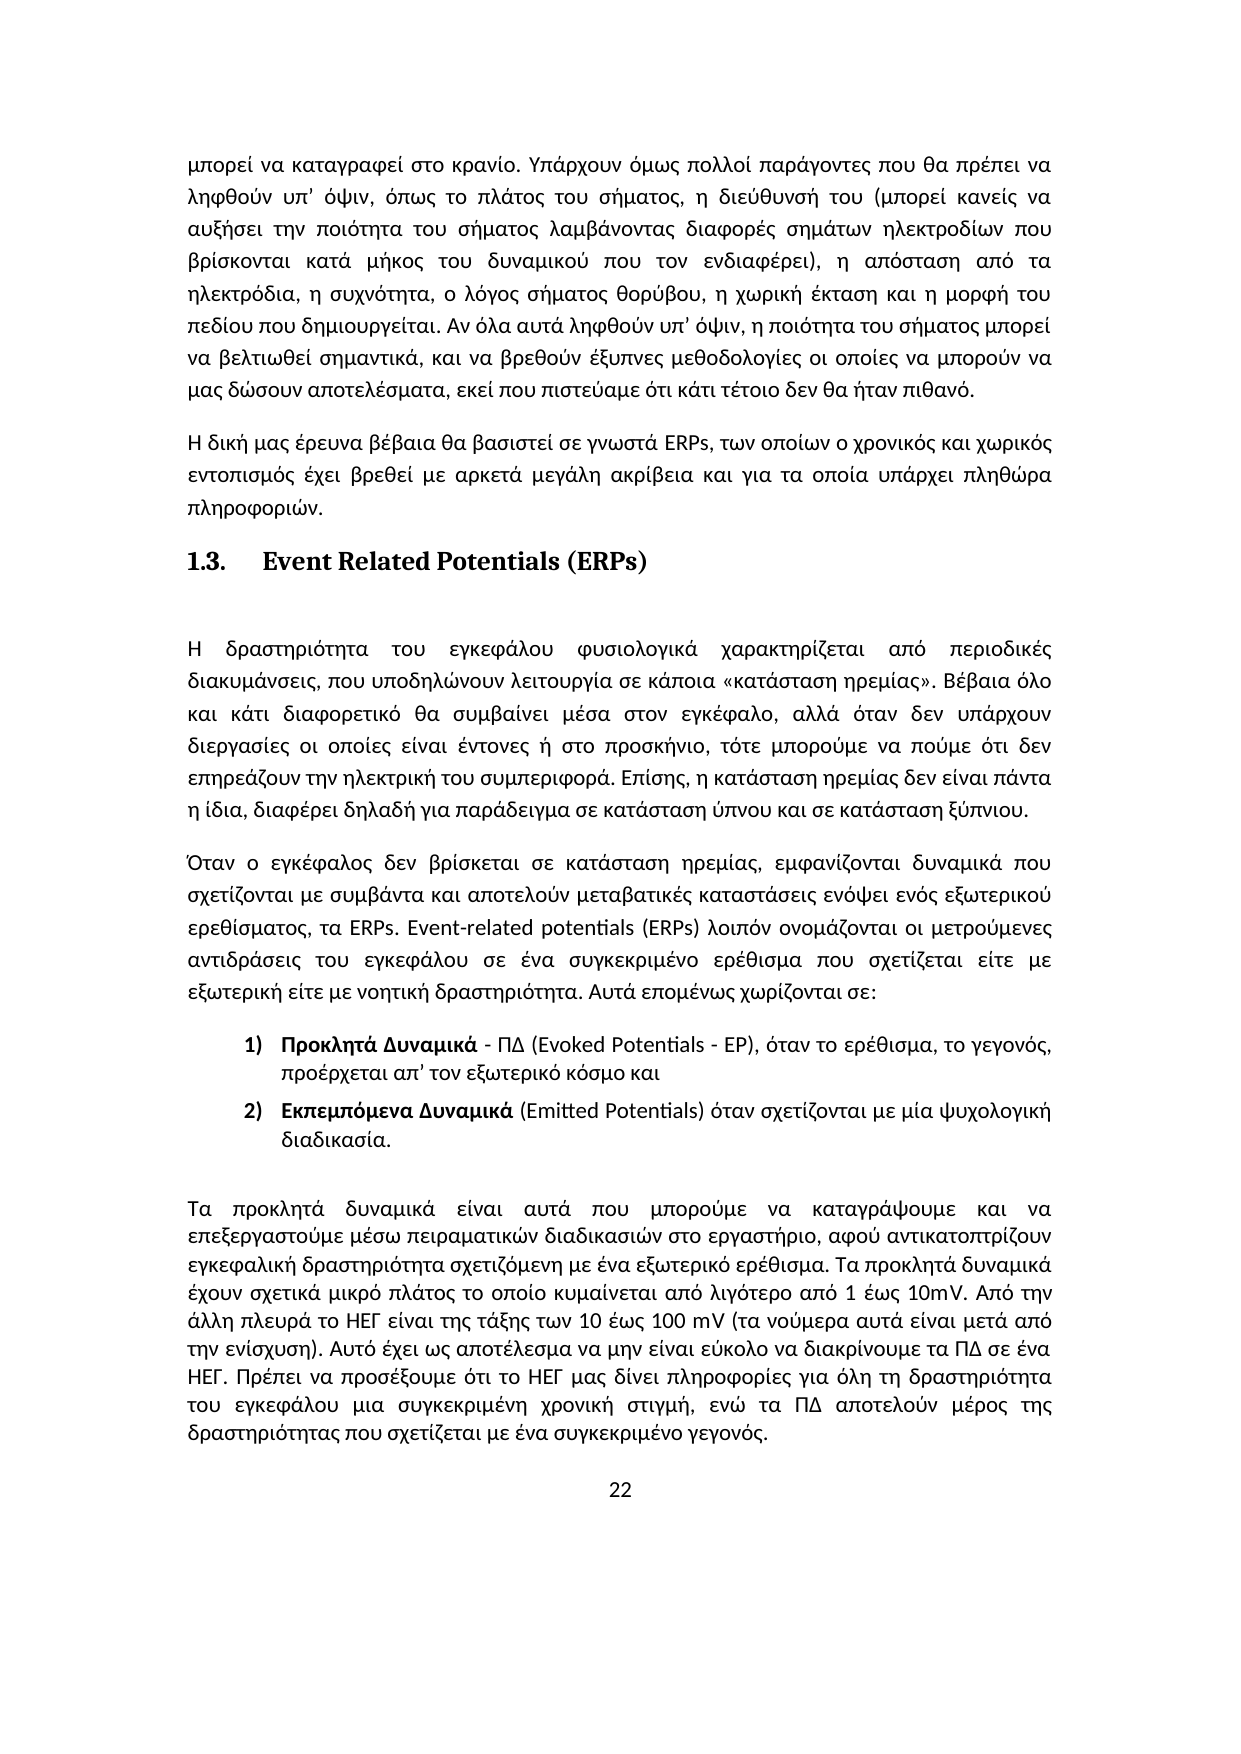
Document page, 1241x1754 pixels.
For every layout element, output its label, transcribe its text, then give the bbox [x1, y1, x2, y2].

list Προκλητά Δυναμικά - ΠΔ (Evoked Potentials - EP), όταν το ερέθισμα, το γεγονός, προέρχεται απ’ τον εξωτερικό κόσμο και [244, 1030, 1053, 1086]
subtitle Event Related Potentials (ERPs) [187, 546, 1053, 577]
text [187, 150, 1053, 403]
list Εκπεμπόμενα Δυναμικά (Emitted Potentials) όταν σχετίζονται με μία ψυχολογική διαδικασία. [244, 1097, 1053, 1153]
text Τα προκλητά δυναμικά είναι αυτά που μπορούμε να καταγράψουμε και να επεξεργαστούμε μέσω πειραματικών διαδικασιών στο εργαστήριο, αφού αντικατοπτρίζουν εγκεφαλική δραστηριότητα σχετιζόμενη με ένα εξωτερικό ερέθισμα. Τα προκλητά δυναμικά έχουν σχετικά μικρό πλάτος το οποίο κυμαίνεται από λιγότερο από 1 έως 10mV. Από την άλλη πλευρά το ΗΕΓ είναι της τάξης των 10 έως 100 mV (τα νούμερα αυτά είναι μετά από την ενίσχυση). Αυτό έχει ως αποτέλεσμα να μην είναι εύκολο να διακρίνουμε τα ΠΔ σε ένα ΗΕΓ. Πρέπει να προσέξουμε ότι το ΗΕΓ μας δίνει πληροφορίες για όλη τη δραστηριότητα του εγκεφάλου μια συγκεκριμένη χρονική στιγμή, ενώ τα ΠΔ αποτελούν μέρος της δραστηριότητας που σχετίζεται με ένα συγκεκριμένο γεγονός. [187, 1194, 1053, 1446]
text Όταν ο εγκέφαλος δεν βρίσκεται σε κατάσταση ηρεμίας, εμφανίζονται δυναμικά που σχετίζονται με συμβάντα και αποτελούν μεταβατικές καταστάσεις ενόψει ενός εξωτερικού ερεθίσματος, τα ERPs. Event-related potentials (ERPs) λοιπόν ονομάζονται οι μετρούμενες αντιδράσεις του εγκεφάλου σε ένα συγκεκριμένο ερέθισμα που σχετίζεται είτε με εξωτερική είτε με νοητική δραστηριότητα. Αυτά επομένως χωρίζονται σε: [187, 848, 1053, 1005]
text Η δική μας έρευνα βέβαια θα βασιστεί σε γνωστά ERPs, των οποίων ο χρονικός και χωρικός εντοπισμός έχει βρεθεί με αρκετά μεγάλη ακρίβεια και για τα οποία υπάρχει πληθώρα πληροφοριών. [187, 428, 1053, 521]
text Η δραστηριότητα του εγκεφάλου φυσιολογικά χαρακτηρίζεται από περιοδικές διακυμάνσεις, που υποδηλώνουν λειτουργία σε κάποια «κατάσταση ηρεμίας». Βέβαια όλο και κάτι διαφορετικό θα συμβαίνει μέσα στον εγκέφαλο, αλλά όταν δεν υπάρχουν διεργασίες οι οποίες είναι έντονες ή στο προσκήνιο, τότε μπορούμε να πούμε ότι δεν επηρεάζουν την ηλεκτρική του συμπεριφορά. Επίσης, η κατάσταση ηρεμίας δεν είναι πάντα η ίδια, διαφέρει δηλαδή για παράδειγμα σε κατάσταση ύπνου και σε κατάσταση ξύπνιου. [187, 634, 1053, 823]
